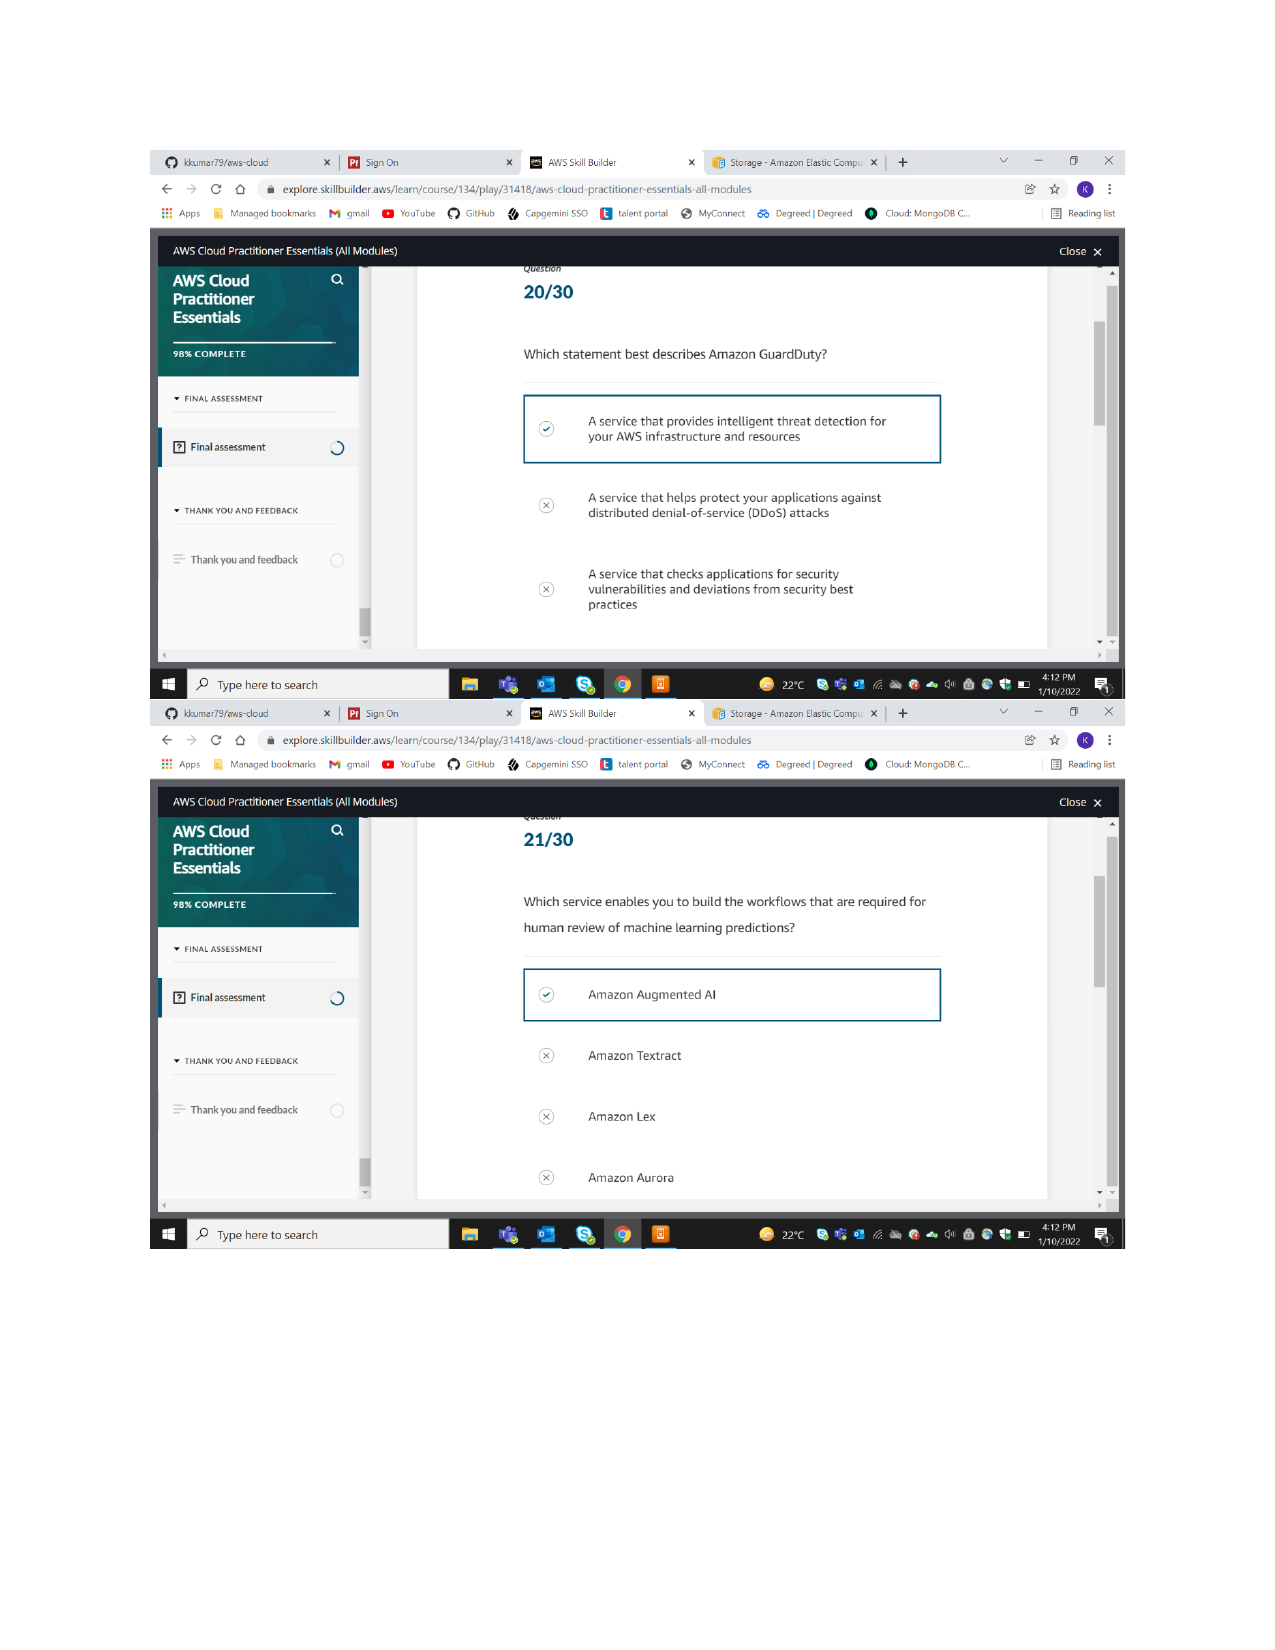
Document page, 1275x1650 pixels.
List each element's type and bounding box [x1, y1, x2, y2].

picture [150, 700, 1125, 1249]
picture [150, 150, 1125, 699]
